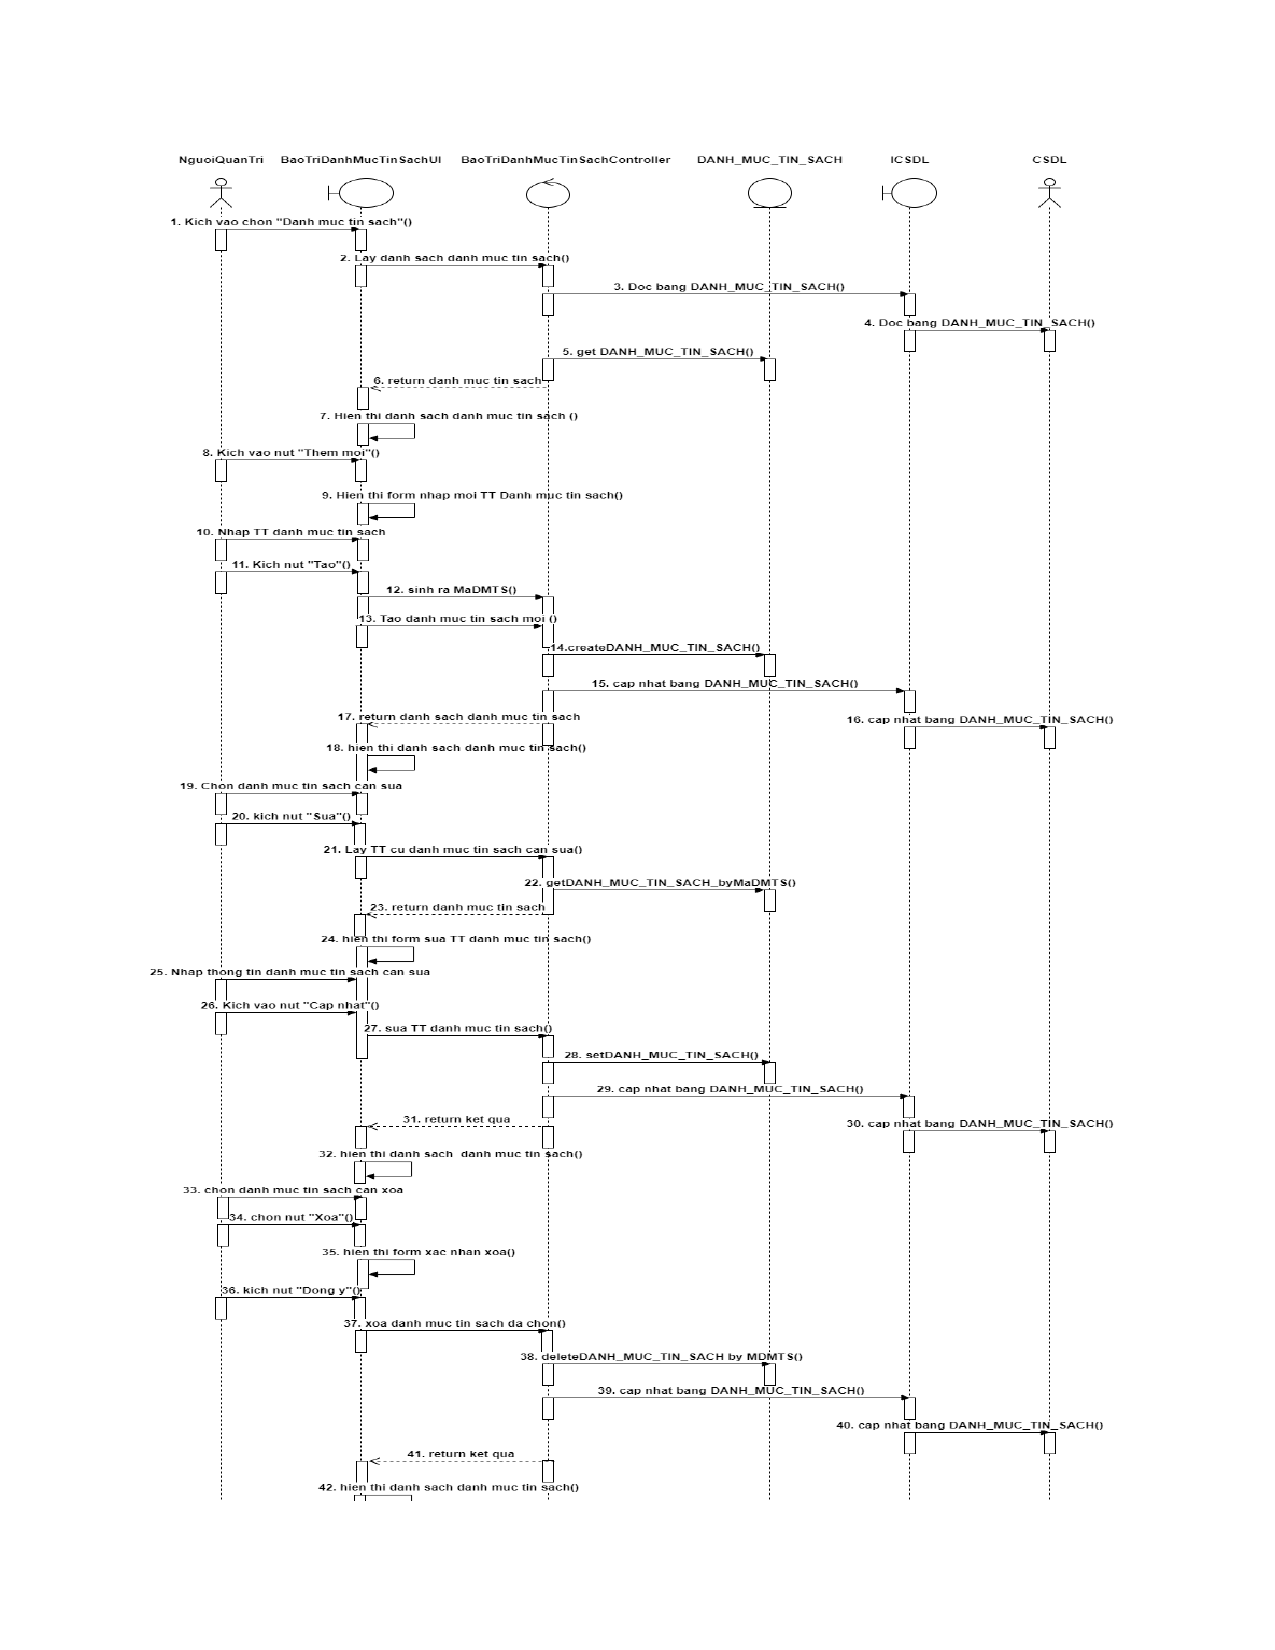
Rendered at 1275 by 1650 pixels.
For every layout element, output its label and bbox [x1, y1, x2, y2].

picture [150, 150, 1125, 1501]
